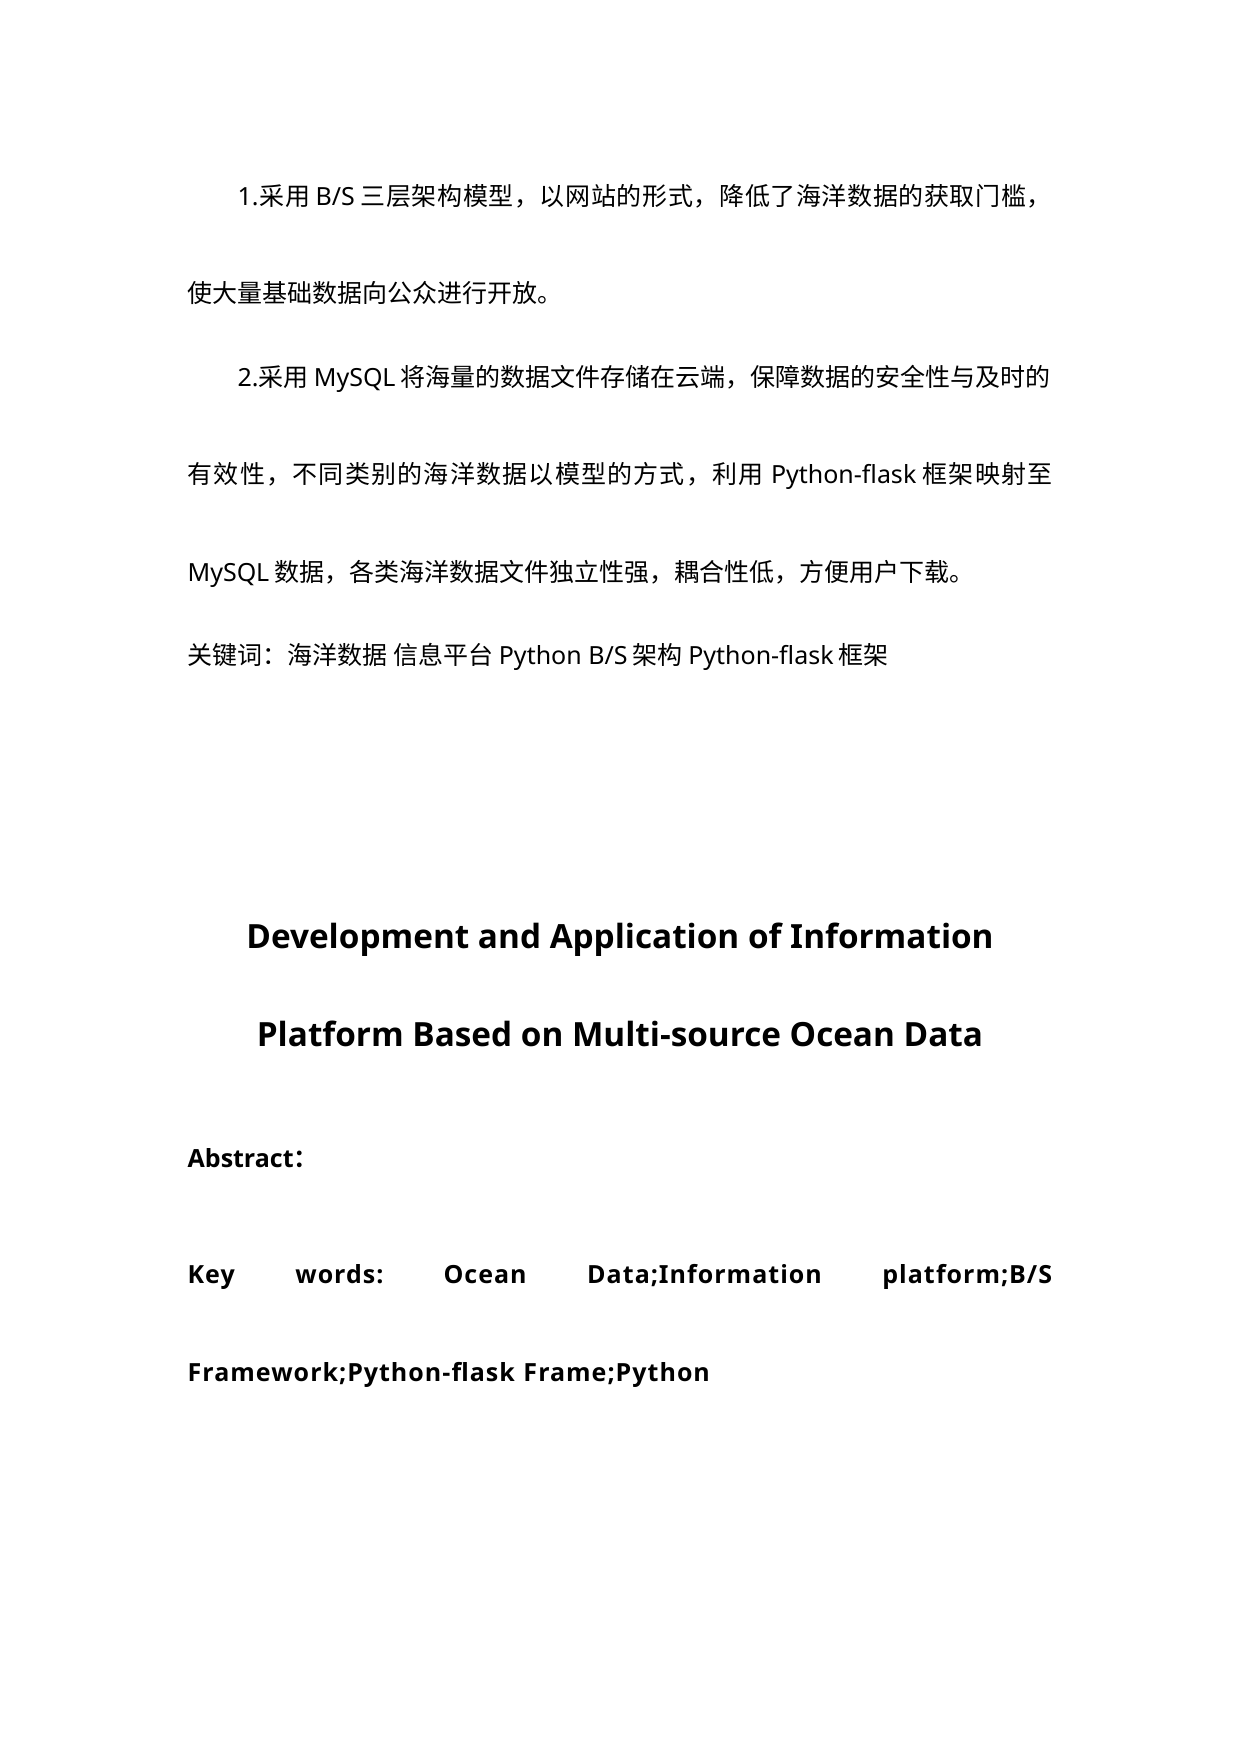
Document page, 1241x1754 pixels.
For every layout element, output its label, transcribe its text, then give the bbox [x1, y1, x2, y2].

text 2.采用MySQL将海量的数据文件存储在云端，保障数据的安全性与及时的有效性，不同类别的海洋数据以模型的方式，利用Python-flask框架映射至MySQL数据，各类海洋数据文件独立性强，耦合性低，方便用户下载。 [187, 343, 1053, 603]
subtitle Abstract： [187, 1124, 1053, 1189]
text 关键词：海洋数据 信息平台 Python B/S架构 Python-flask框架 [187, 621, 1053, 686]
text Key words: Ocean Data;Information platform;B/S Framework;Python-flask Frame;Python [187, 1241, 1053, 1404]
subtitle Development and Application of Information Platform Based on Multi-source Ocean Data [187, 903, 1053, 1066]
text 1.采用B/S三层架构模型，以网站的形式，降低了海洋数据的获取门槛，使大量基础数据向公众进行开放。 [187, 162, 1053, 324]
